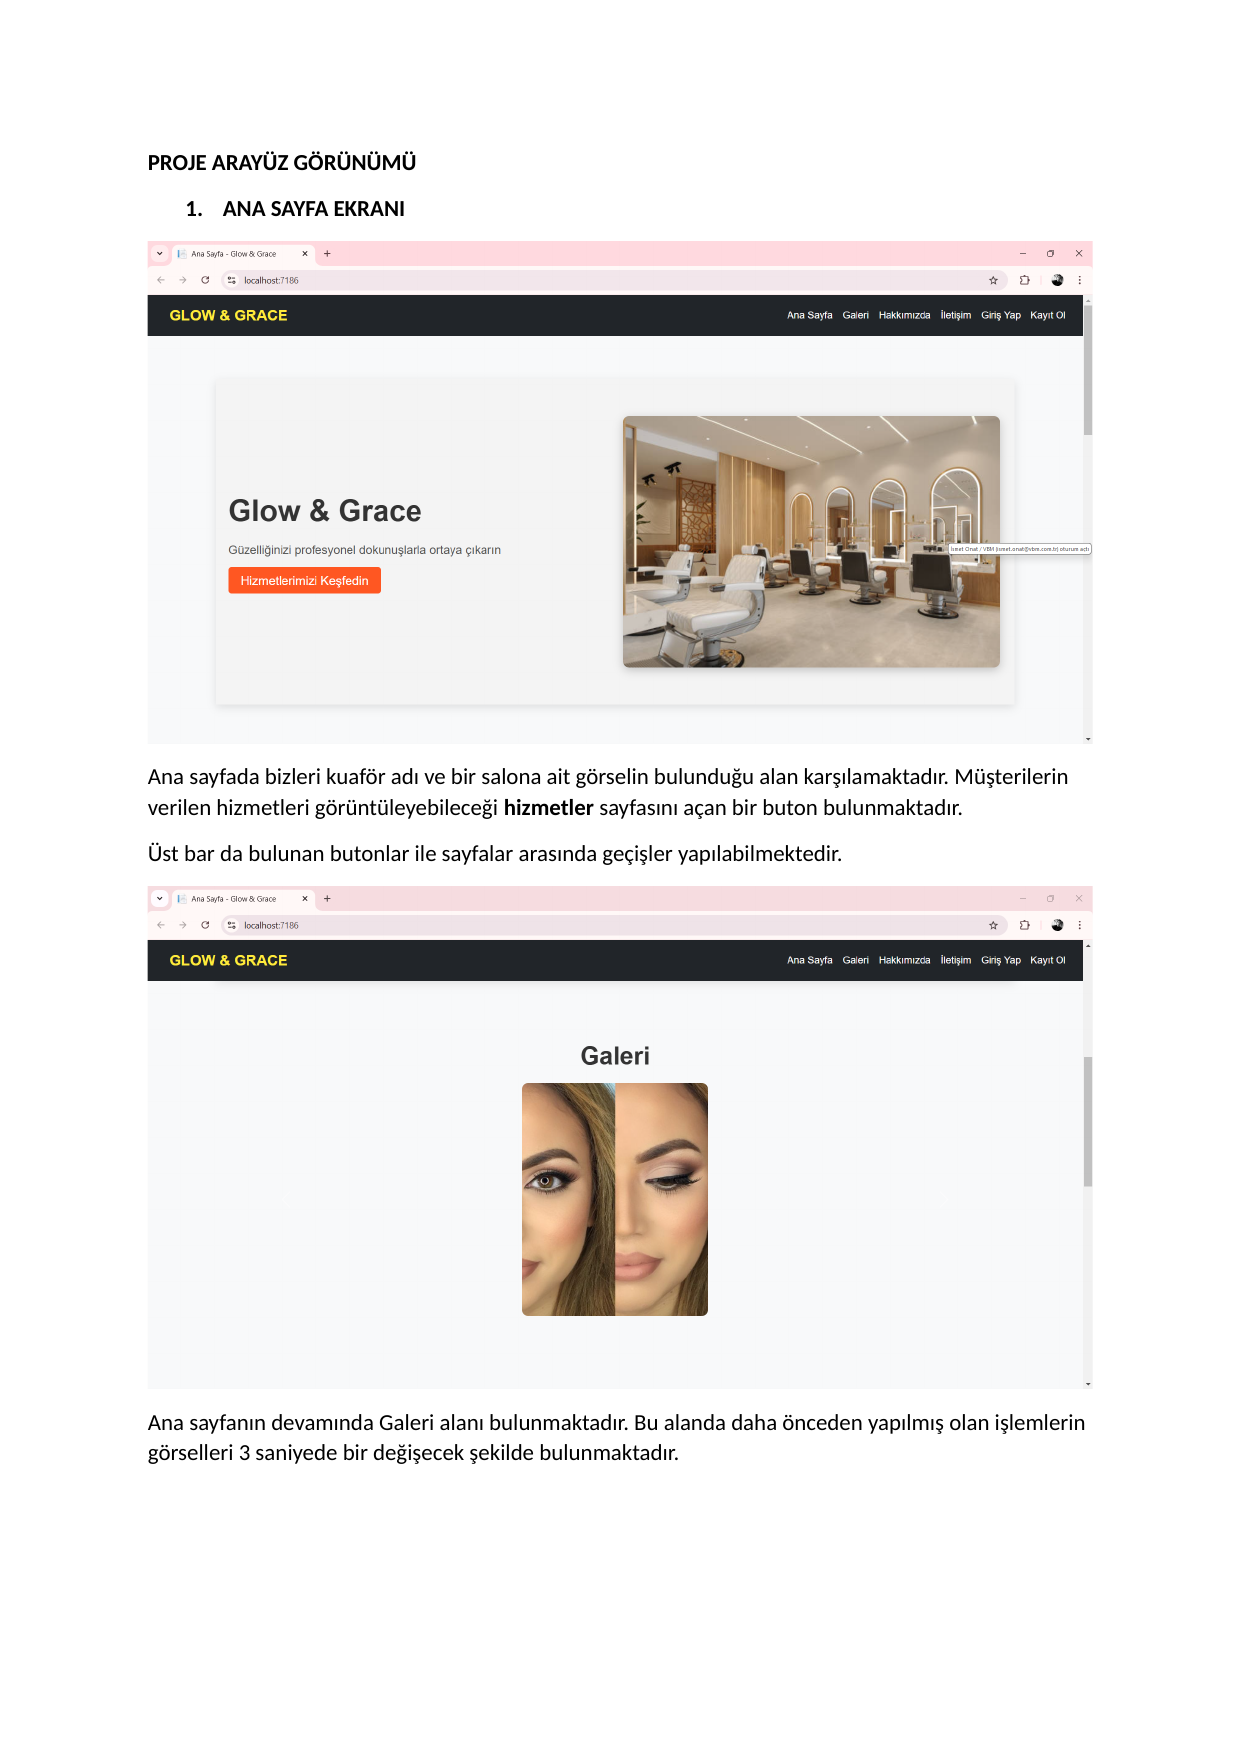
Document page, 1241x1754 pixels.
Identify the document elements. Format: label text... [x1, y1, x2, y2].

list ANA SAYFA EKRANI [185, 194, 1093, 222]
text PROJE ARAYÜZ GÖRÜNÜMÜ [148, 148, 1093, 176]
text Ana sayfanın devamında Galeri alanı bulunmaktadır. Bu alanda daha önceden yapılmış olan işlemlerin görselleri 3 saniyede bir değişecek şekilde bulunmaktadır. [148, 1408, 1093, 1466]
picture [147, 886, 1093, 1389]
text Üst bar da bulunan butonlar ile sayfalar arasında geçişler yapılabilmektedir. [148, 839, 1093, 868]
picture [147, 241, 1093, 744]
text Ana sayfada bizleri kuaför adı ve bir salona ait görselin bulunduğu alan karşılamaktadır. Müşterilerin verilen hizmetleri görüntüleyebileceği hizmetler sayfasını açan bir buton bulunmaktadır. [148, 762, 1093, 821]
